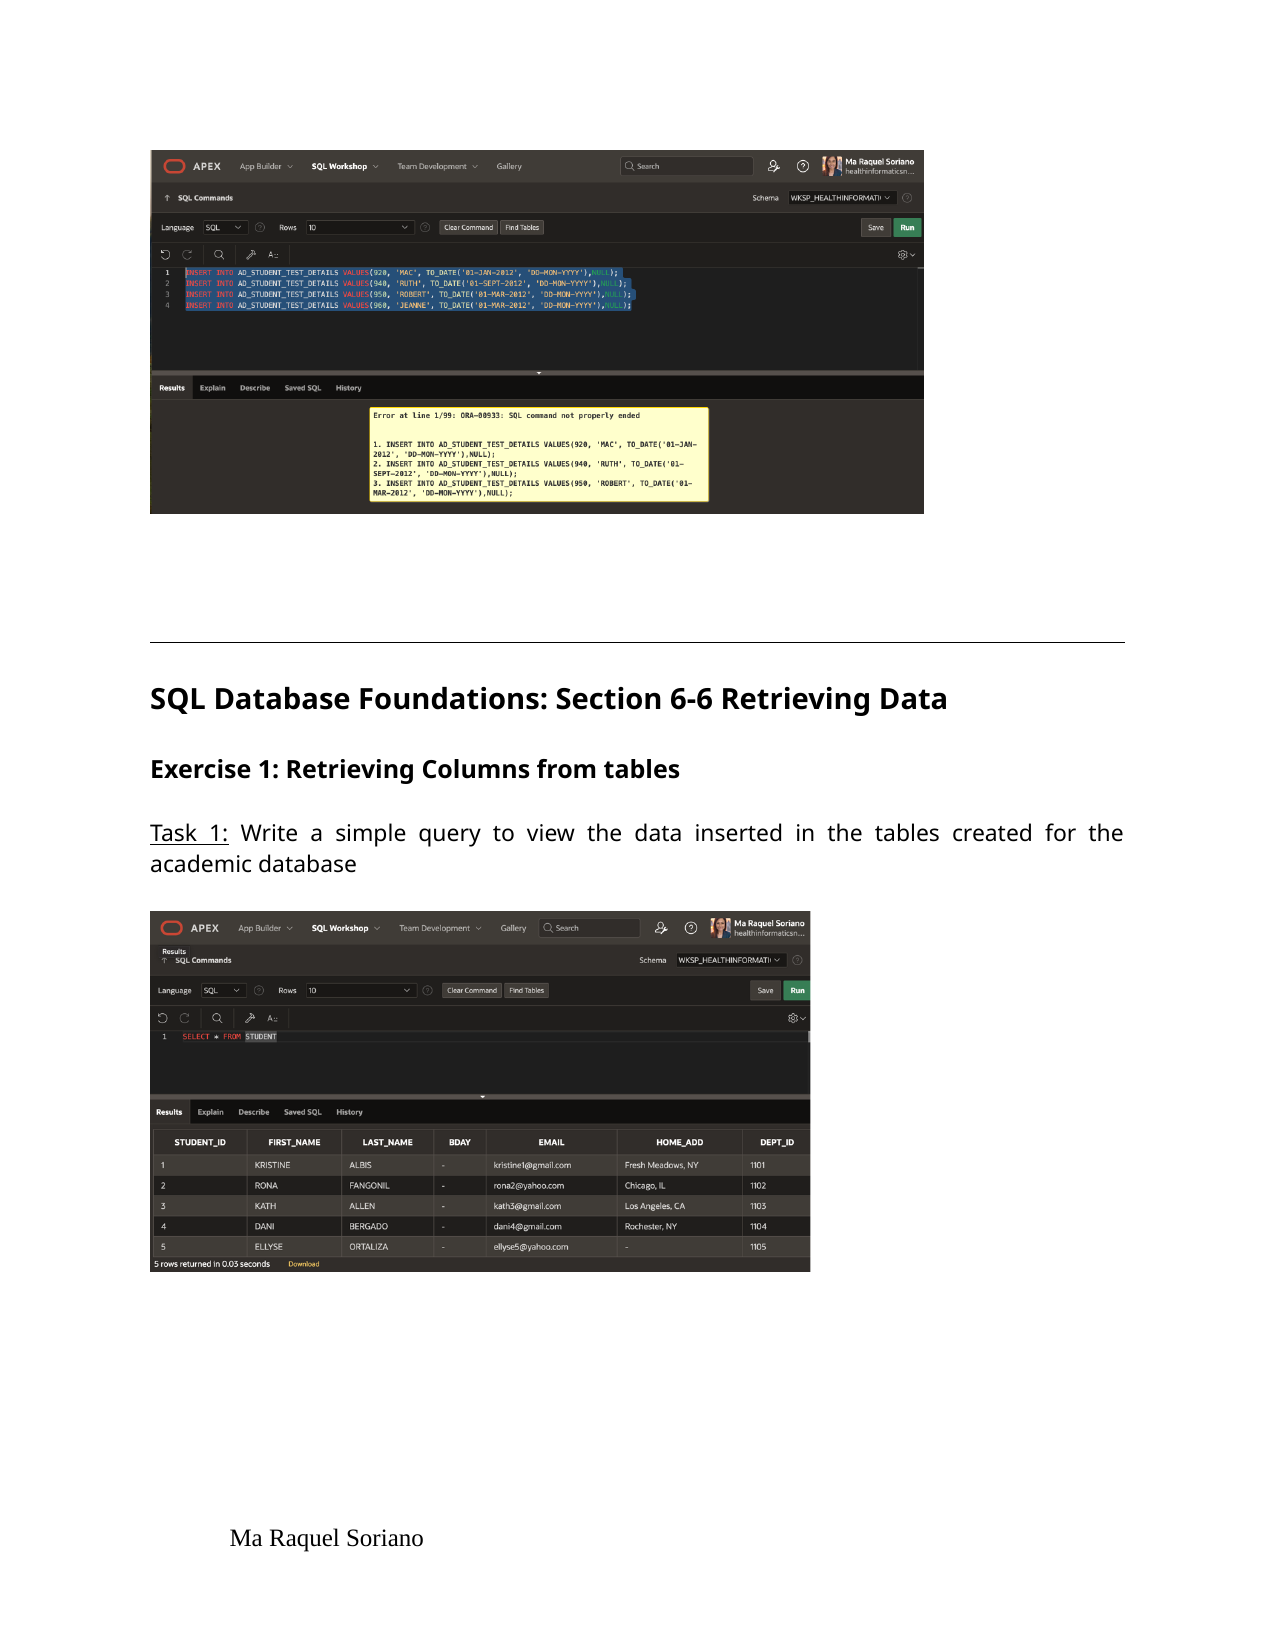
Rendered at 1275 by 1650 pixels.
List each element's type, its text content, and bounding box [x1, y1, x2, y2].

text SQL Database Foundations: Section 6-6 Retrieving Data [150, 678, 1125, 718]
picture [150, 150, 924, 514]
text Task 1: Write a simple query to view the data inserted in the tables created for the academic database [150, 817, 1125, 880]
picture [150, 911, 811, 1272]
text Exercise 1: Retrieving Columns from tables [150, 752, 1125, 786]
